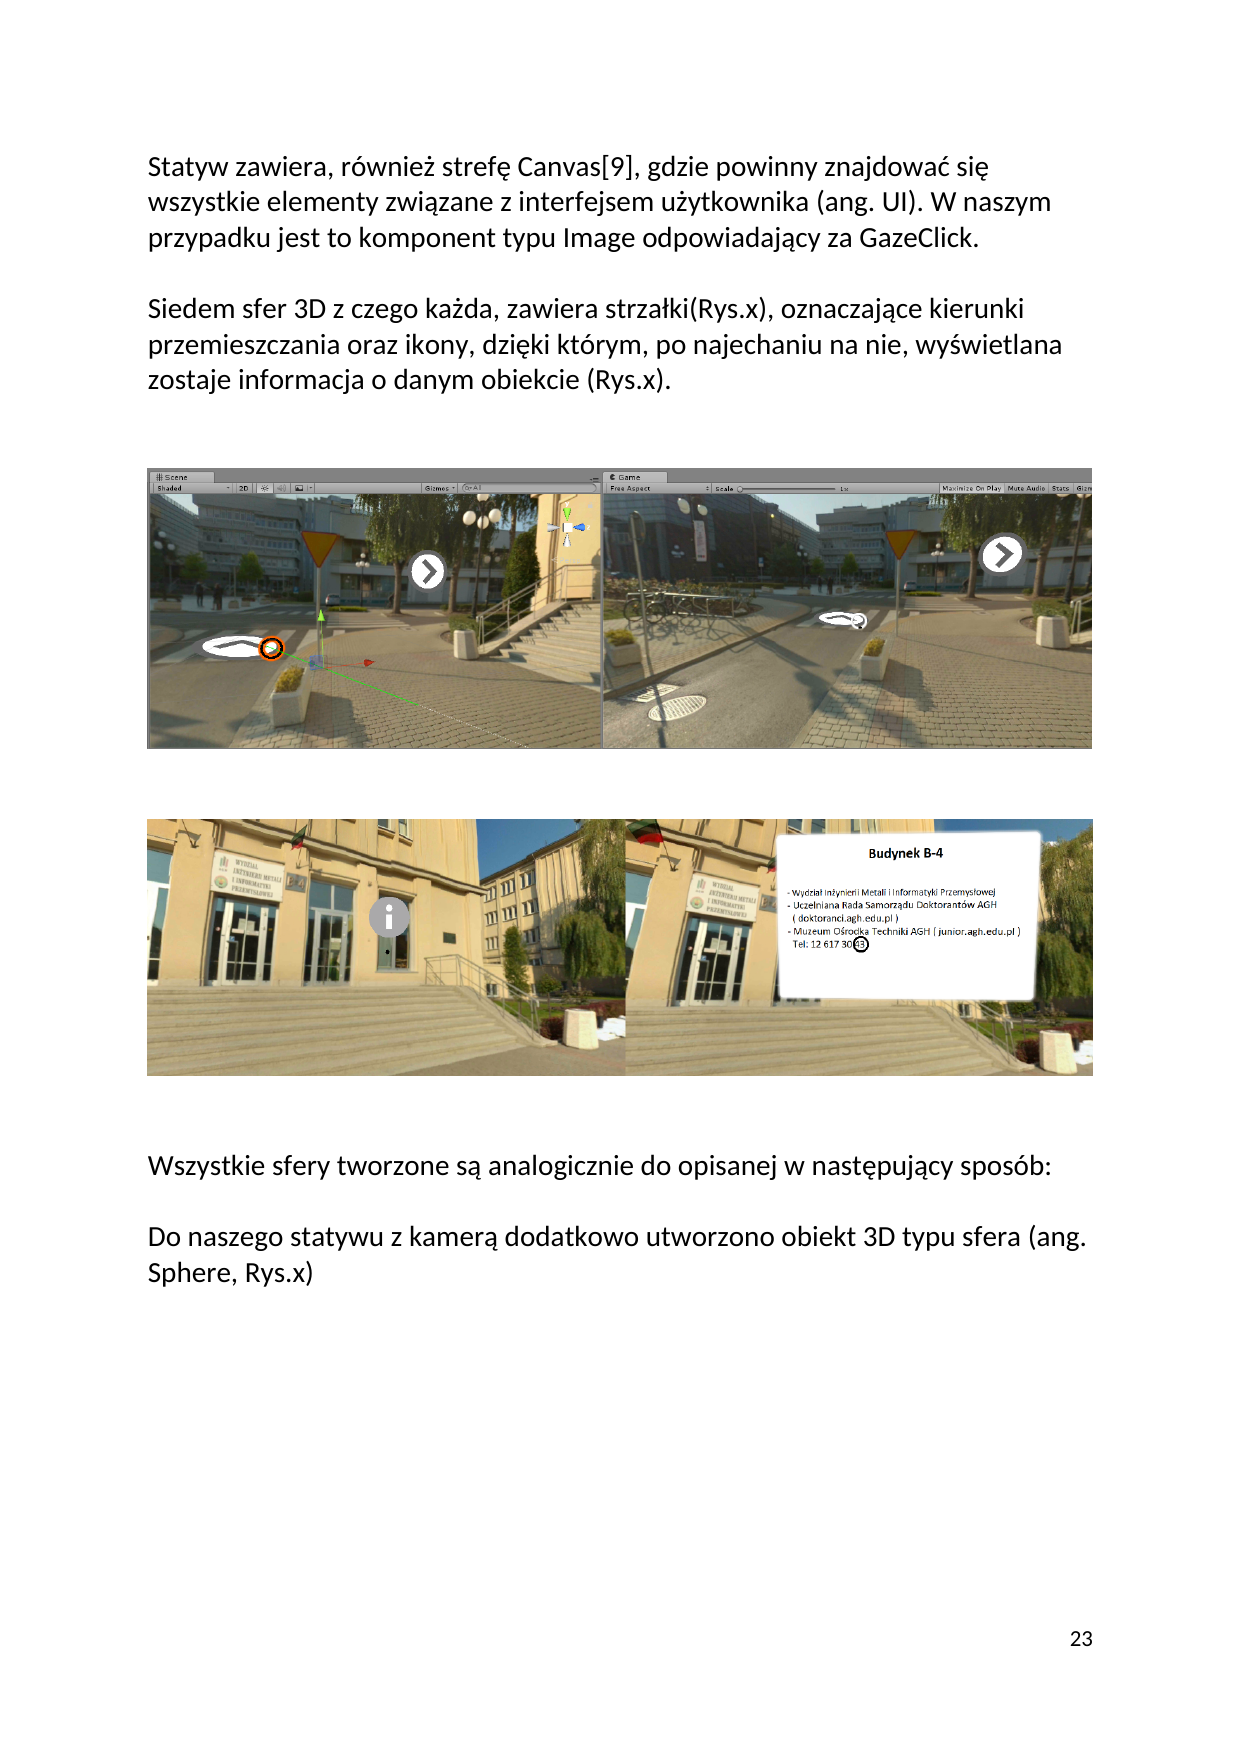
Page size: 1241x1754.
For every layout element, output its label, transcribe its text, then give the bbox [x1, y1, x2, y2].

picture [147, 468, 1092, 749]
text Do naszego statywu z kamerą dodatkowo utworzono obiekt 3D typu sfera (ang. Sphere, Rys.x) [148, 1218, 1093, 1290]
text Wszystkie sfery tworzone są analogicznie do opisanej w następujący sposób: [148, 1147, 1093, 1183]
picture [147, 819, 1093, 1076]
text Siedem sfer 3D z czego każda, zawiera strzałki(Rys.x), oznaczające kierunki przemieszczania oraz ikony, dzięki którym, po najechaniu na nie, wyświetlana zostaje informacja o danym obiekcie (Rys.x). [148, 290, 1093, 397]
text Statyw zawiera, również strefę Canvas[9], gdzie powinny znajdować się wszystkie elementy związane z interfejsem użytkownika (ang. UI). W naszym przypadku jest to komponent typu Image odpowiadający za GazeClick. [148, 148, 1093, 254]
